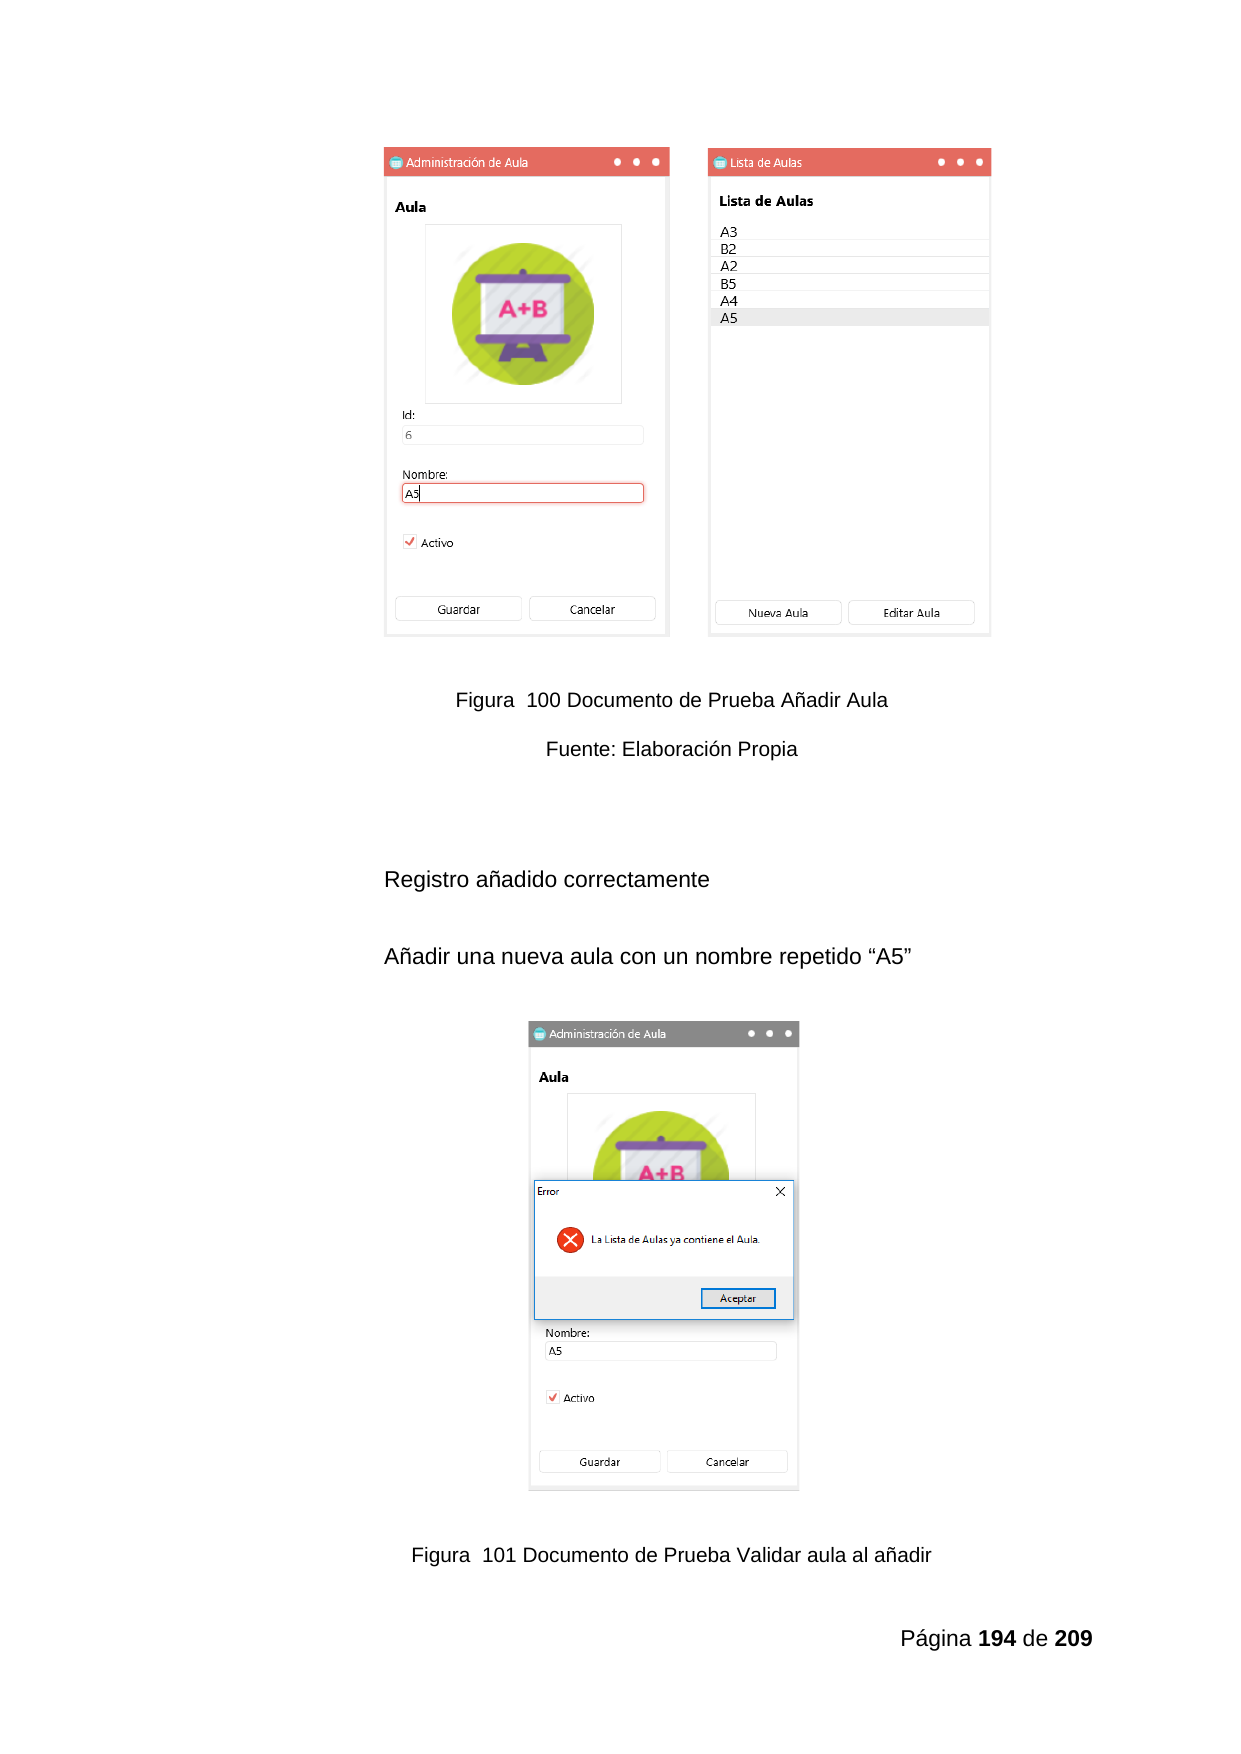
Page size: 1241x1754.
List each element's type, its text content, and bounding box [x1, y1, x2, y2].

text Registro añadido correctamente [325, 866, 1092, 892]
picture [383, 147, 670, 637]
text Añadir una nueva aula con un nombre repetido “A5” [325, 943, 1092, 970]
picture [707, 148, 992, 637]
text Fuente: Elaboración Propia [177, 737, 1092, 761]
picture [524, 1021, 800, 1492]
